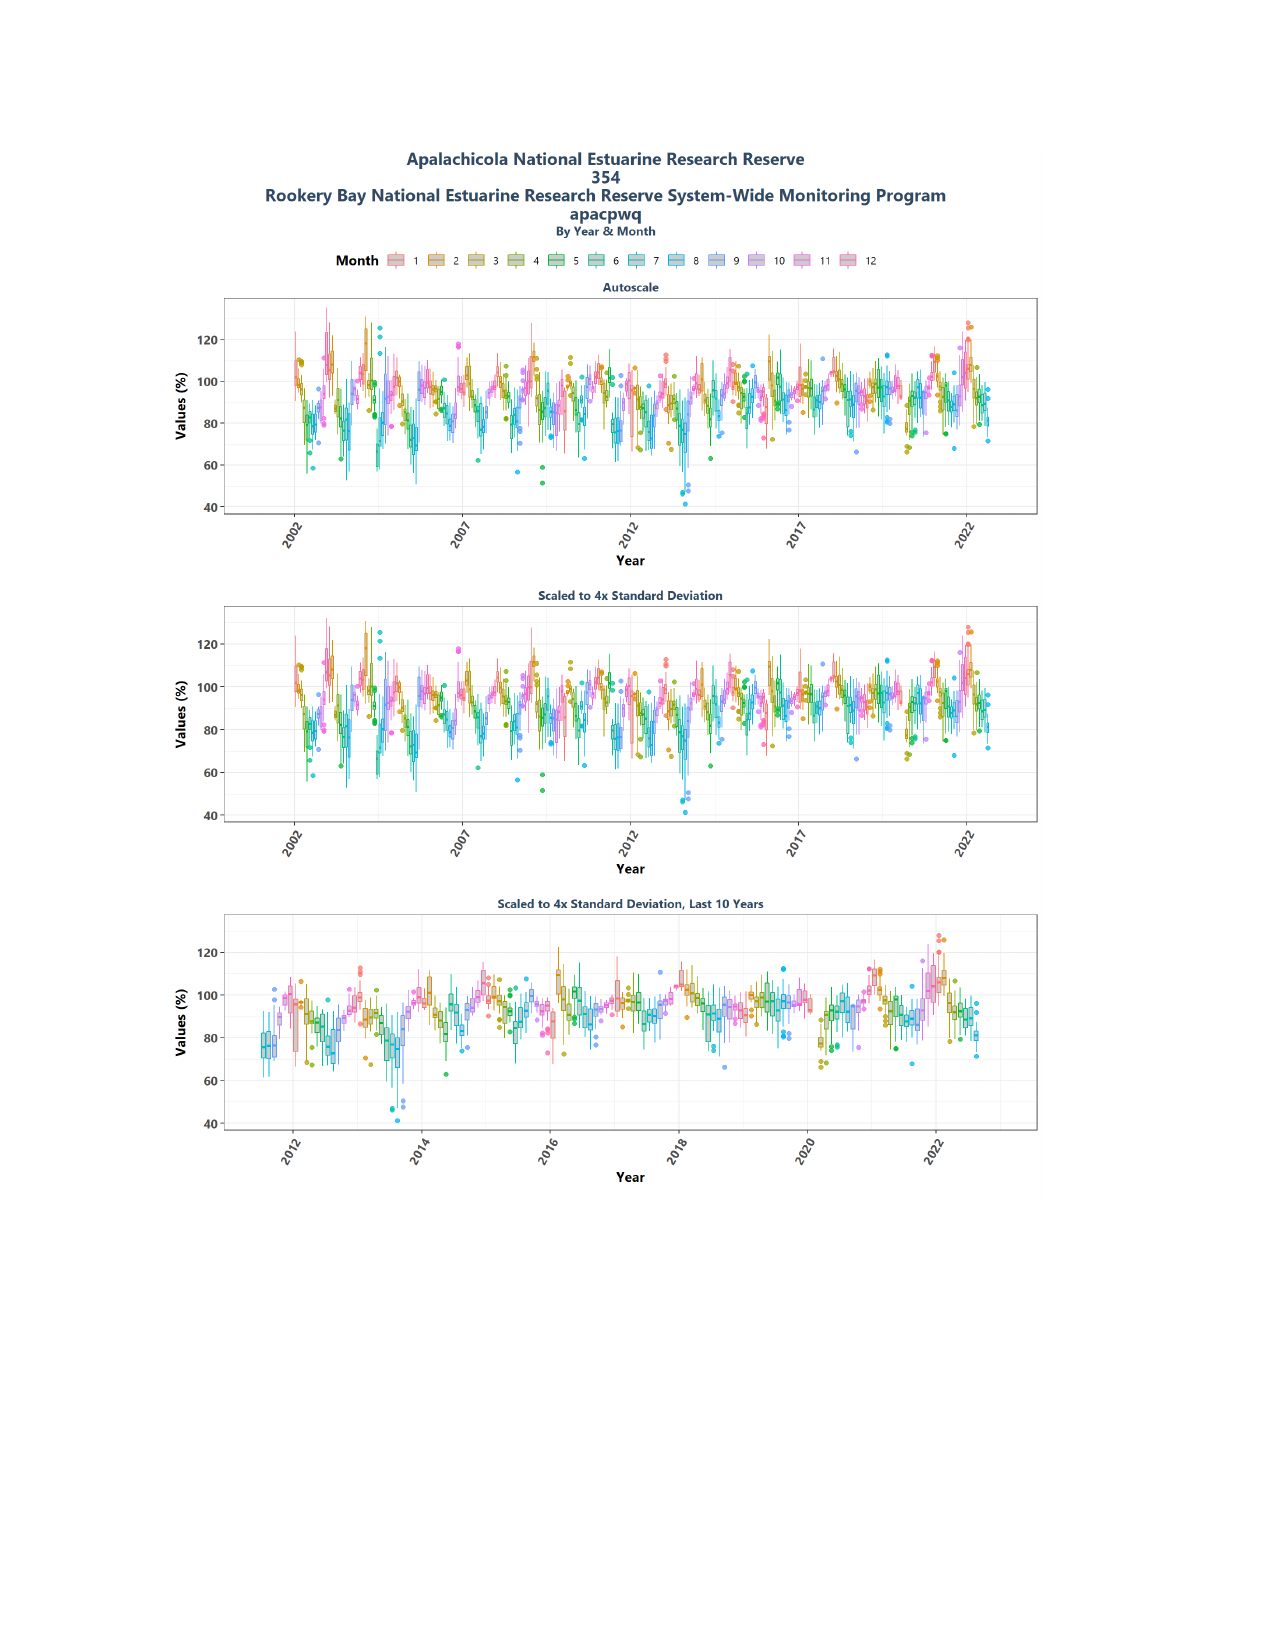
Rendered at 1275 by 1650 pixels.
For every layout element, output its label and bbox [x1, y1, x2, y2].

picture [168, 150, 1044, 1200]
